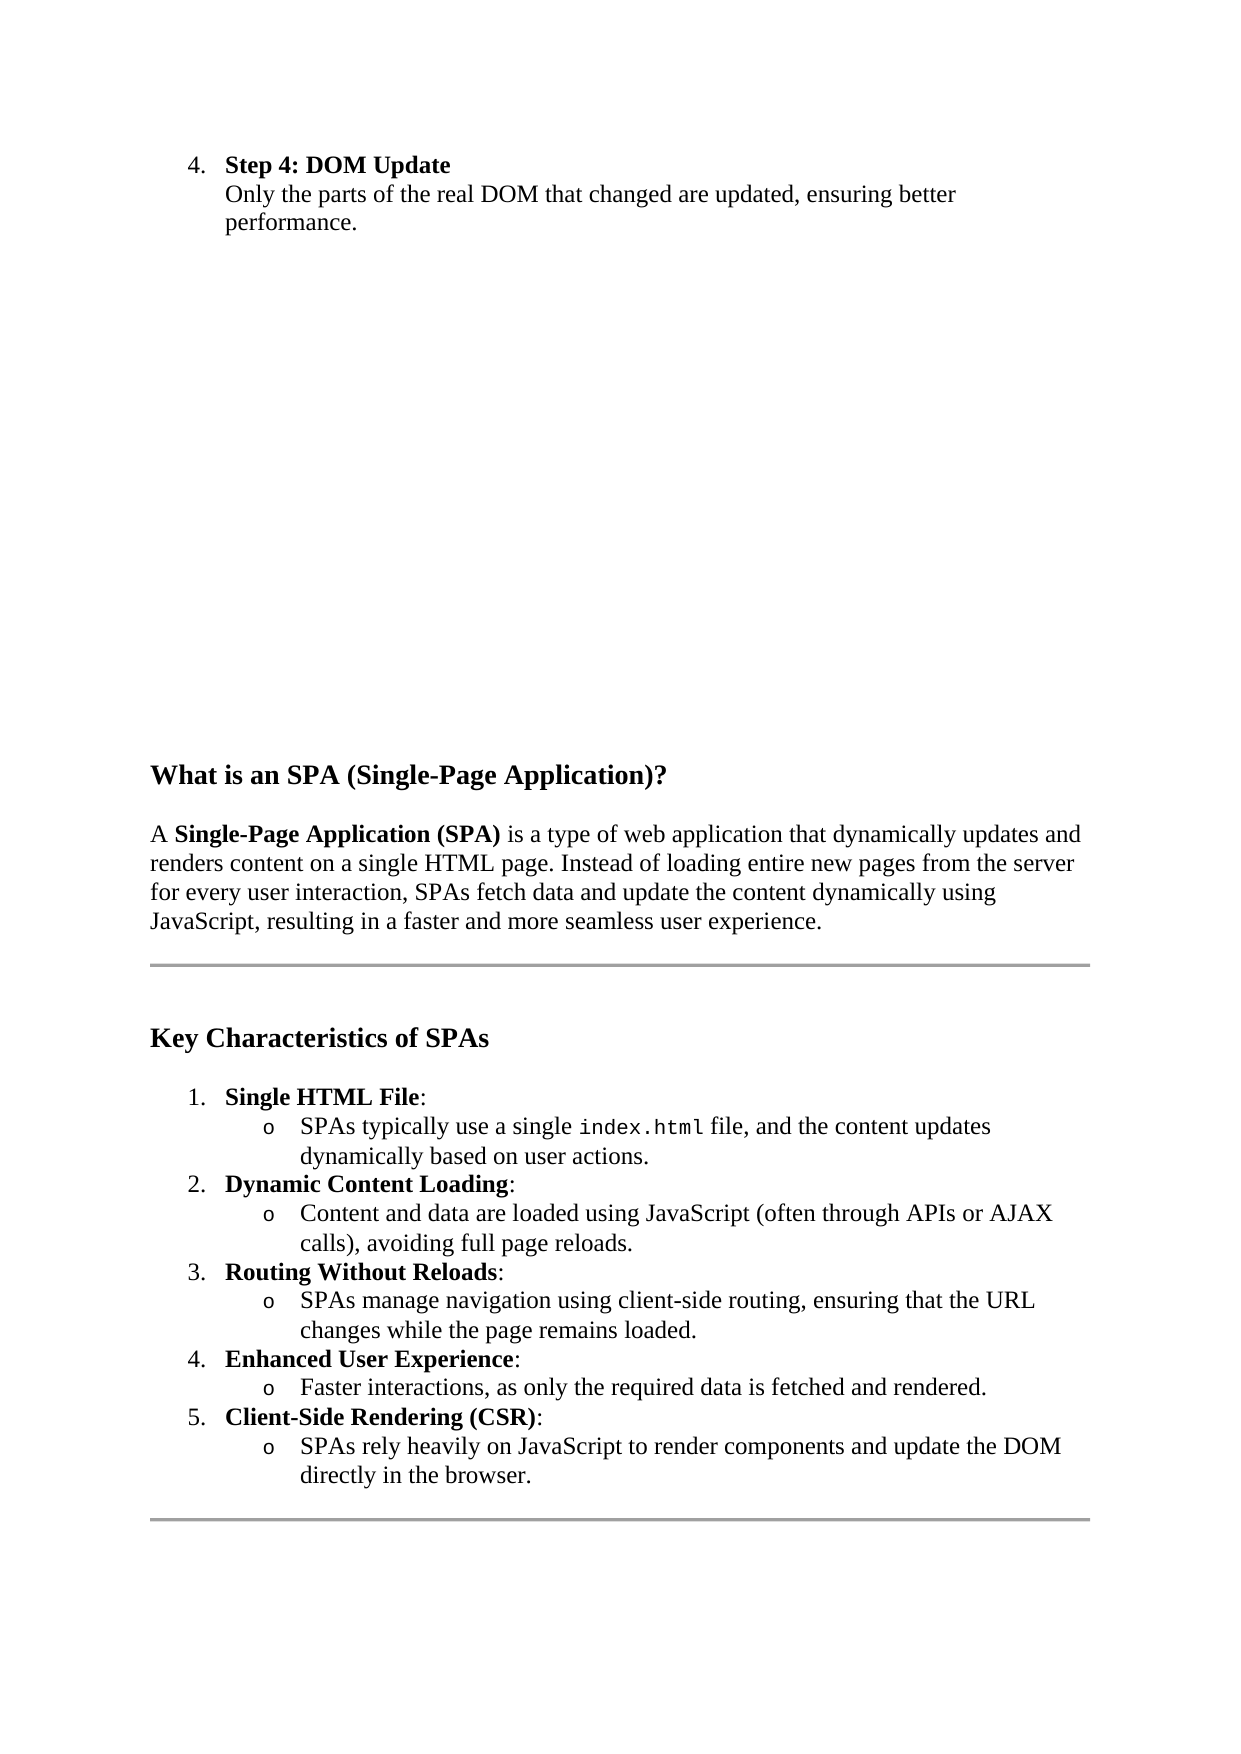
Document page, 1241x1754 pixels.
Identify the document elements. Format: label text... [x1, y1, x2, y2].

list SPAs rely heavily on JavaScript to render components and update the DOM directly in the browser. [262, 1431, 1090, 1489]
list Content and data are loaded using JavaScript (often through APIs or AJAX calls), avoiding full page reloads. [262, 1198, 1090, 1257]
text Key Characteristics of SPAs [150, 1021, 1090, 1053]
list Enhanced User Experience: [187, 1344, 1090, 1372]
list Single HTML File: [187, 1082, 1090, 1111]
text What is an SPA (Single-Page Application)? [150, 758, 1090, 790]
text A Single-Page Application (SPA) is a type of web application that dynamically updates and renders content on a single HTML page. Instead of loading entire new pages from the server for every user interaction, SPAs fetch data and update the content dynamically using JavaScript, resulting in a faster and more seamless user experience. [150, 819, 1090, 934]
list SPAs manage navigation using client-side routing, ensuring that the URL changes while the page remains loaded. [262, 1285, 1090, 1344]
list Routing Without Reloads: [187, 1257, 1090, 1285]
list SPAs typically use a single index.html file, and the content updates dynamically based on user actions. [262, 1111, 1090, 1169]
list Faster interactions, as only the required data is fetched and rendered. [262, 1372, 1090, 1402]
list Dynamic Content Loading: [187, 1169, 1090, 1198]
list Client-Side Rendering (CSR): [187, 1402, 1090, 1431]
list Step 4: DOM Update Only the parts of the real DOM that changed are updated, ensuring better performance. [187, 150, 1090, 236]
